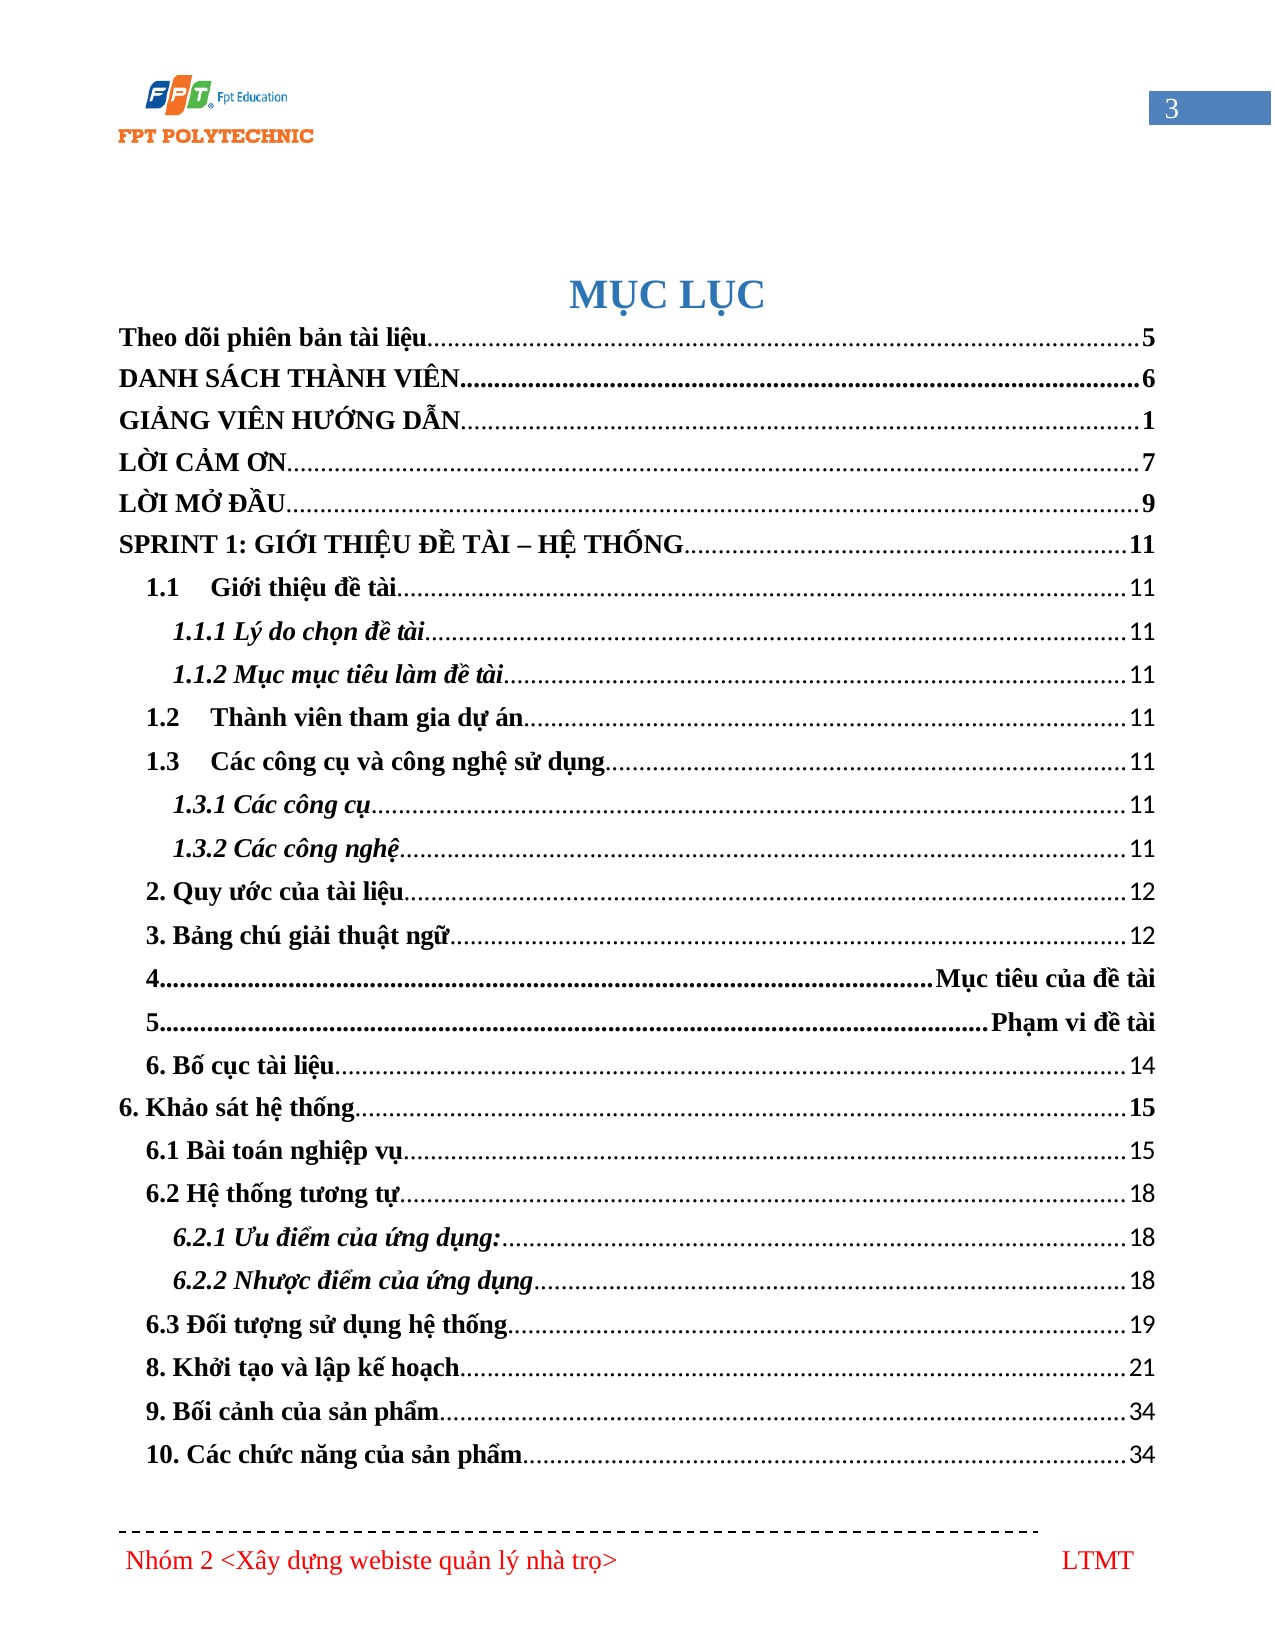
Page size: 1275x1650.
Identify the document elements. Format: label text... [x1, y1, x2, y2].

title MỤC LỤC [190, 269, 1146, 317]
picture [118, 75, 314, 143]
